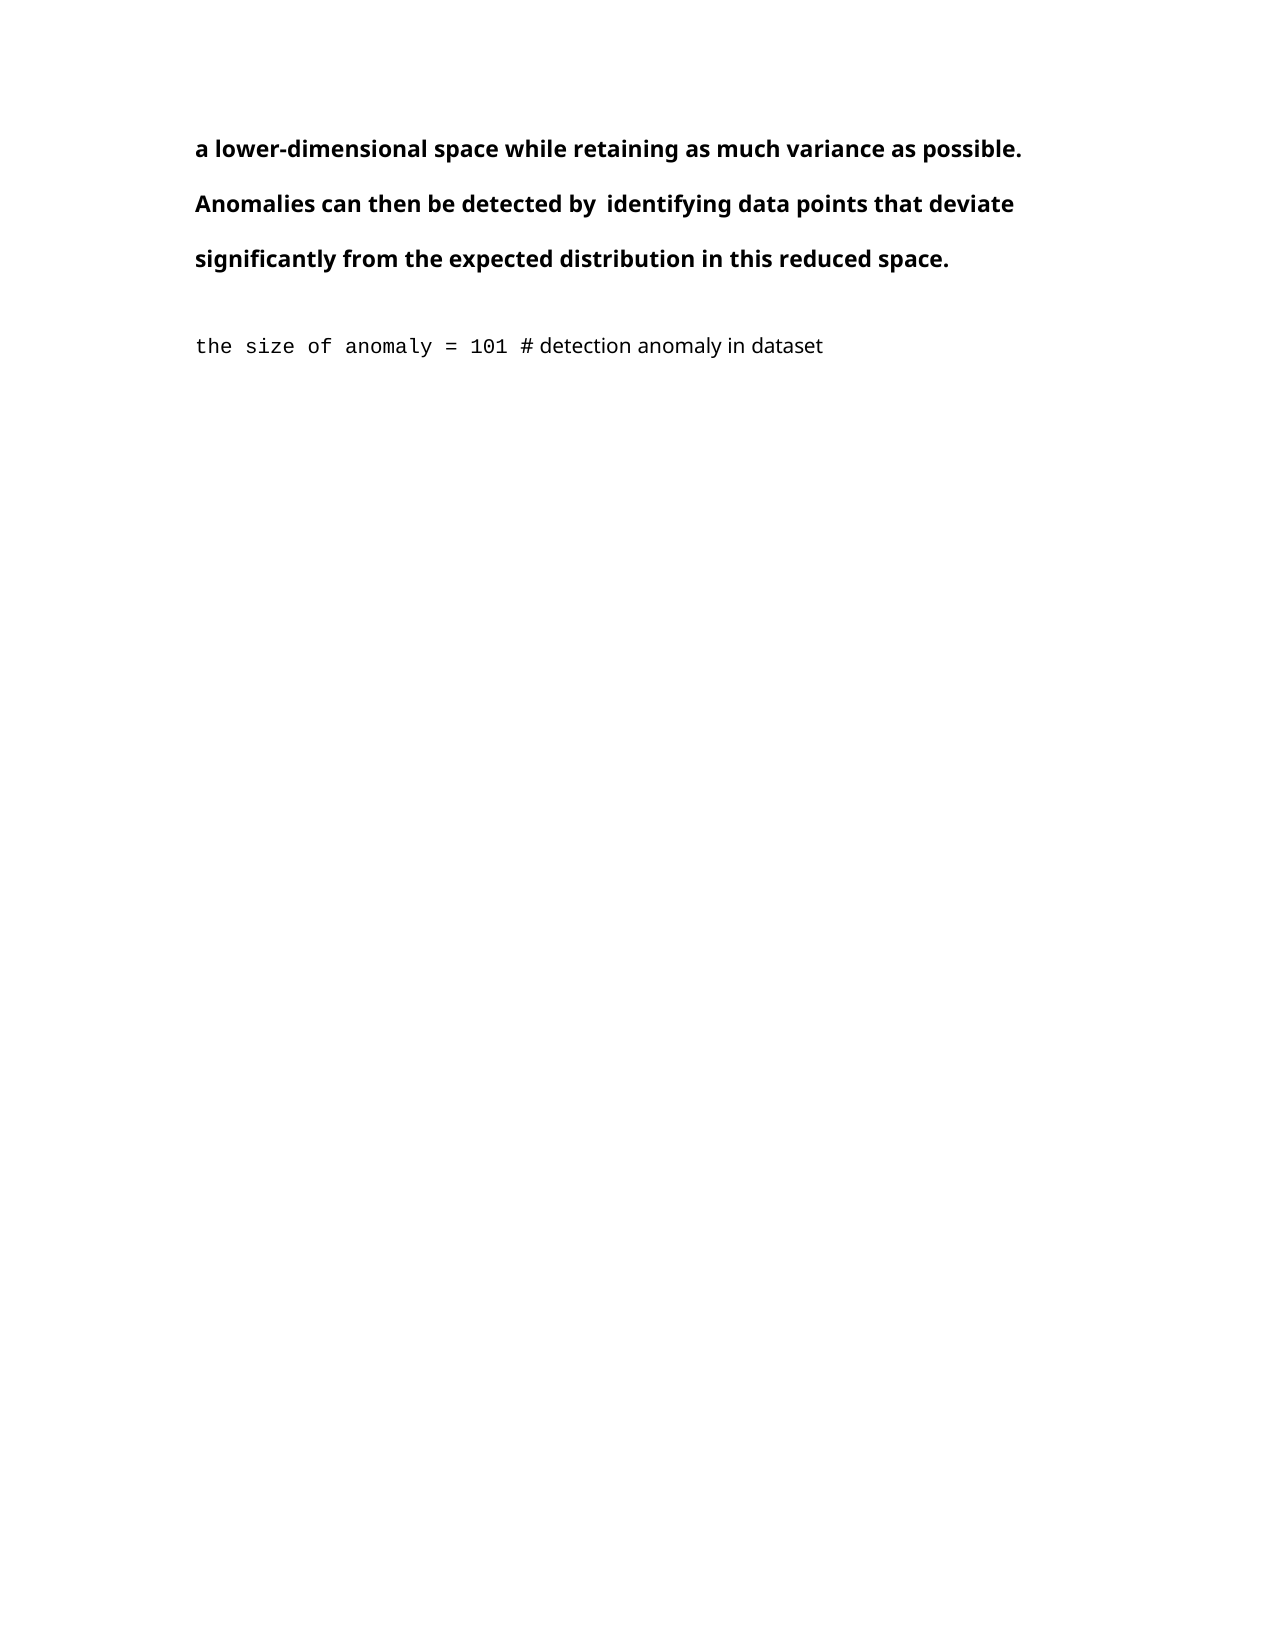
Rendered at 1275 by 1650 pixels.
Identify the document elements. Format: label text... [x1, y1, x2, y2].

text the size of anomaly = 101 # detection anomaly in dataset [195, 331, 1135, 359]
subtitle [195, 133, 1077, 274]
